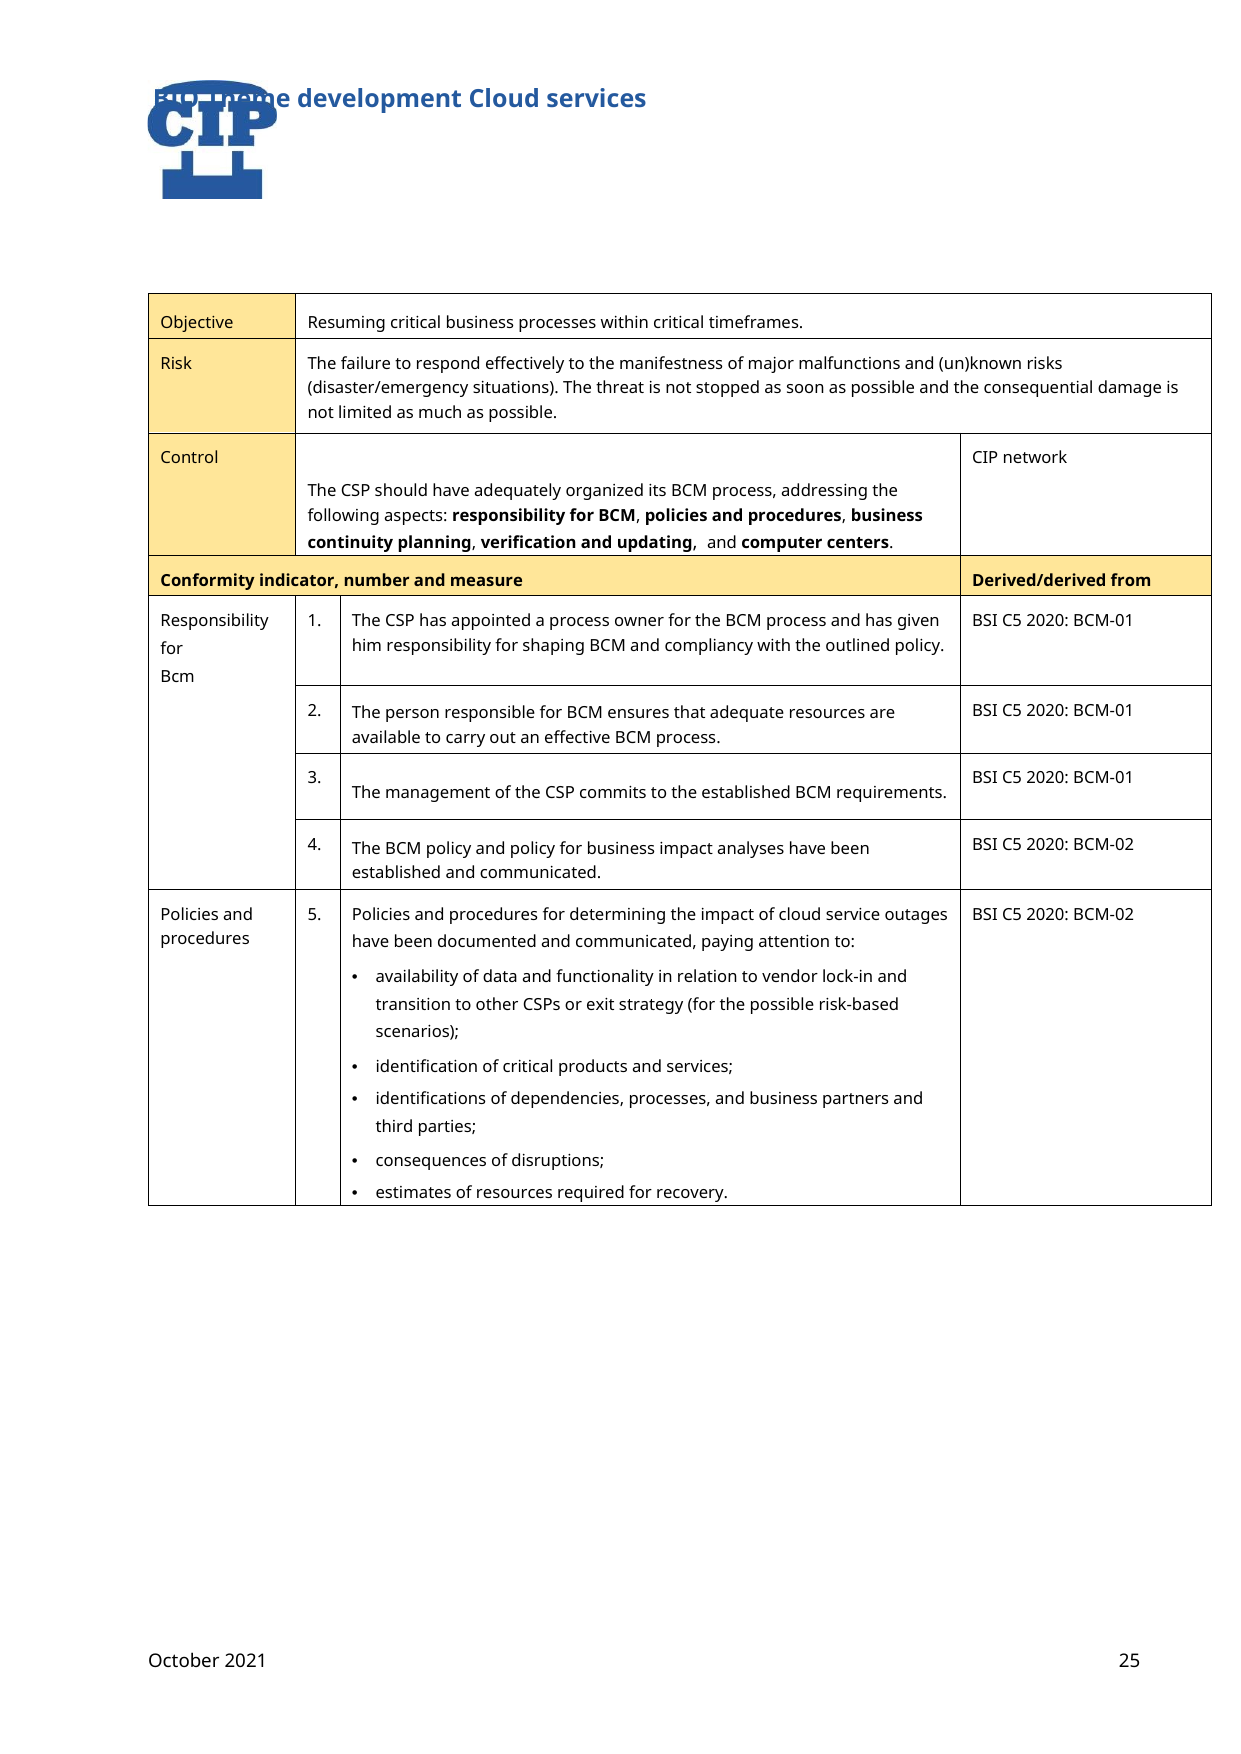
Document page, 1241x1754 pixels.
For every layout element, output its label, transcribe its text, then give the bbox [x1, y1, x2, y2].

table_cell The CSP should have adequately organized its BCM process, addressing the following aspects: responsibility for BCM, policies and procedures, business continuity planning, verification and updating, and computer centers. [296, 434, 960, 555]
table_cell Derived/derived from [961, 556, 1211, 595]
table_cell The management of the CSP commits to the established BCM requirements. [341, 754, 960, 819]
table_cell BSI C5 2020: BCM-02 [961, 890, 1211, 1205]
table_cell Control [149, 434, 295, 555]
table_header Resuming critical business processes within critical timeframes. [296, 294, 1211, 338]
table_cell The BCM policy and policy for business impact analyses have been established and communicated. [341, 820, 960, 889]
picture [147, 80, 277, 199]
table_cell CIP network [961, 434, 1211, 555]
table_cell The failure to respond effectively to the manifestness of major malfunctions and (un)known risks (disaster/emergency situations). The threat is not stopped as soon as possible and the consequential damage is not limited as much as possible. [296, 339, 1211, 432]
table_cell BSI C5 2020: BCM-01 [961, 596, 1211, 685]
table_cell Policies and procedures [149, 890, 295, 1205]
table_cell The CSP has appointed a process owner for the BCM process and has given him responsibility for shaping BCM and compliancy with the outlined policy. [341, 596, 960, 685]
table_header Objective [149, 294, 295, 338]
table_cell 3. [296, 754, 340, 819]
table_cell 4. [296, 820, 340, 889]
table_cell Risk [149, 339, 295, 432]
table_cell BSI C5 2020: BCM-02 [961, 820, 1211, 889]
table_cell BSI C5 2020: BCM-01 [961, 686, 1211, 752]
table_cell Policies and procedures for determining the impact of cloud service outages have been documented and communicated, paying attention to: availability of data and functionality in relation to vendor lock-in and transition to other CSPs or exit strategy (for the possible risk-based scenarios); identification of critical products and services; identifications of dependencies, processes, and business partners and third parties; consequences of disruptions; estimates of resources required for recovery. [341, 890, 960, 1205]
table_cell Conformity indicator, number and measure [149, 556, 960, 595]
table_cell Responsibility for Bcm [149, 596, 295, 889]
table_cell 1. [296, 596, 340, 685]
table_cell 5. [296, 890, 340, 1205]
table_cell 2. [296, 686, 340, 752]
table_cell The person responsible for BCM ensures that adequate resources are available to carry out an effective BCM process. [341, 686, 960, 752]
table_cell BSI C5 2020: BCM-01 [961, 754, 1211, 819]
